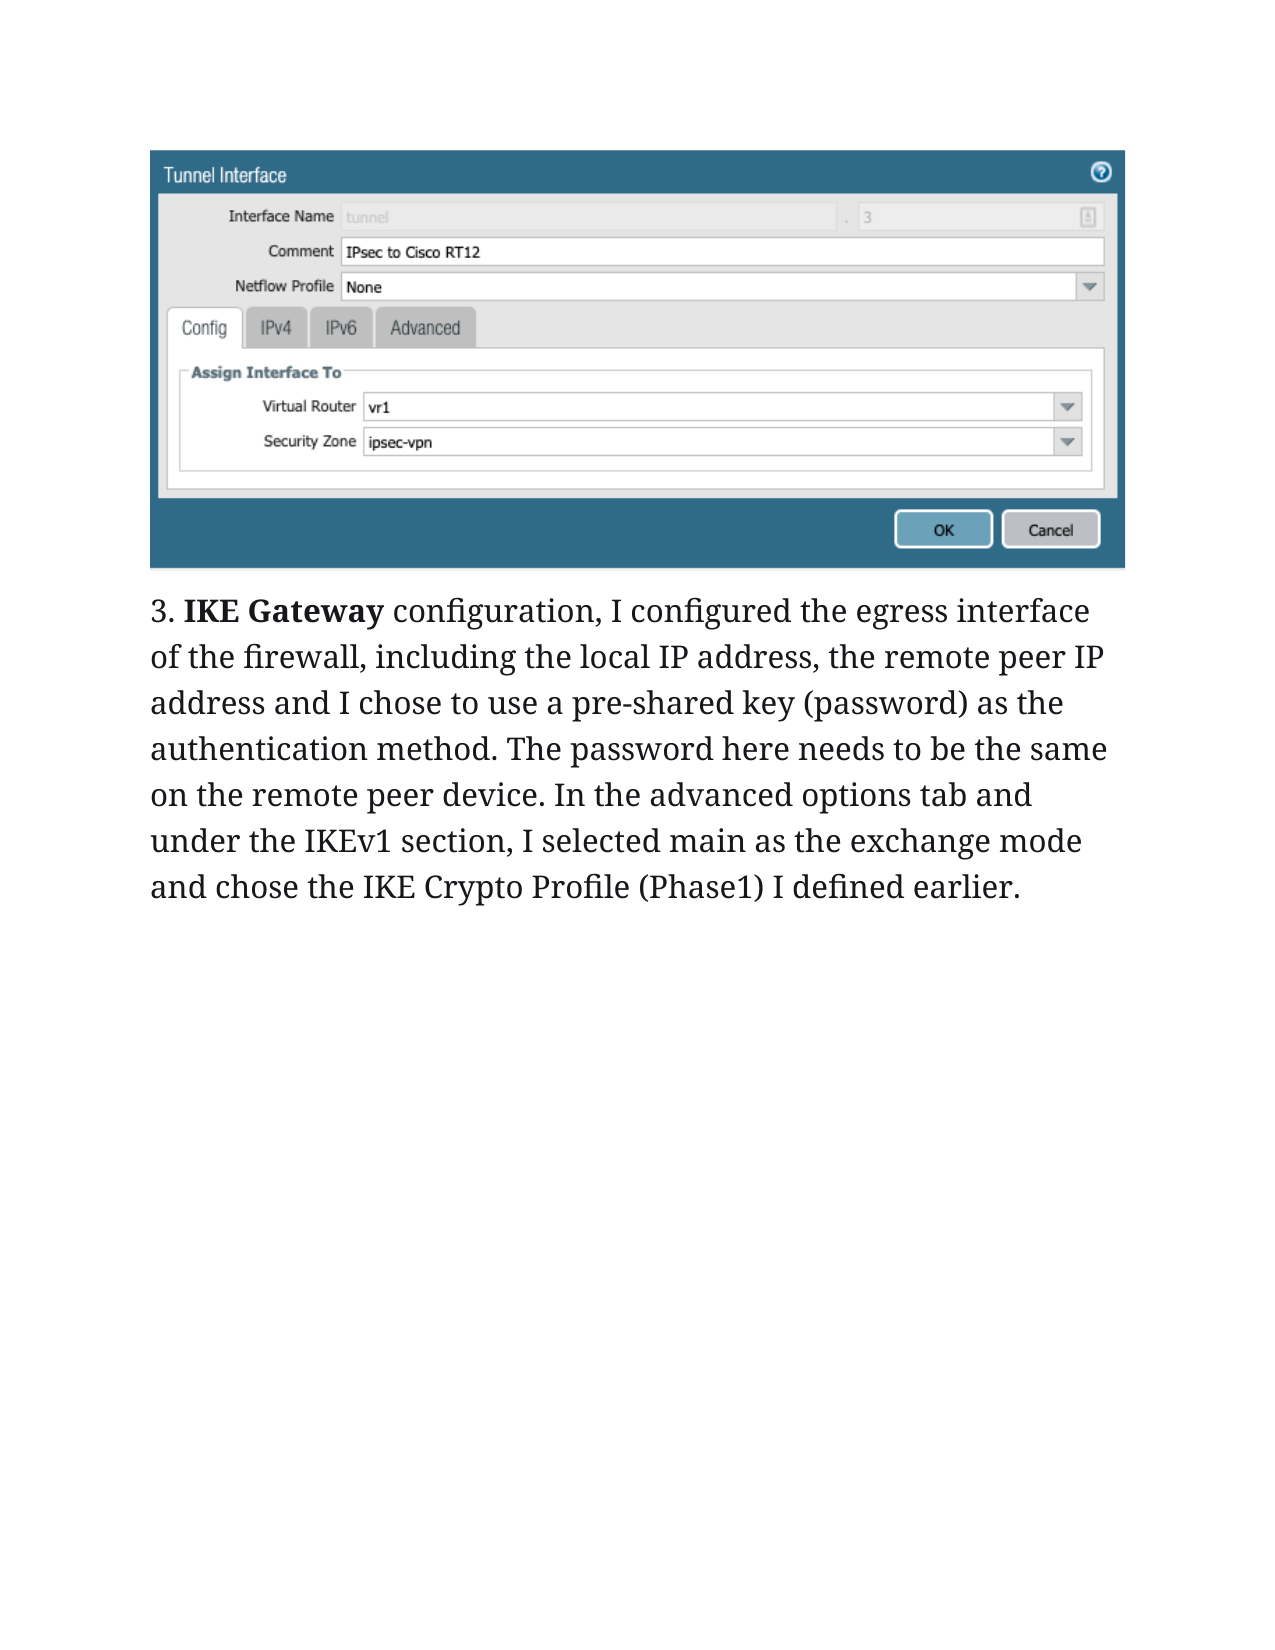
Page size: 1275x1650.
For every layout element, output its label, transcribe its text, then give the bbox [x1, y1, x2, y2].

picture [150, 150, 1125, 571]
text 3. IKE Gateway configuration, I configured the egress interface of the firewall, including the local IP address, the remote peer IP address and I chose to use a pre-shared key (password) as the authentication method. The password here needs to be the same on the remote peer device. In the advanced options tab and under the IKEv1 section, I selected main as the exchange mode and chose the IKE Crypto Profile (Phase1) I defined earlier. [150, 589, 1125, 907]
